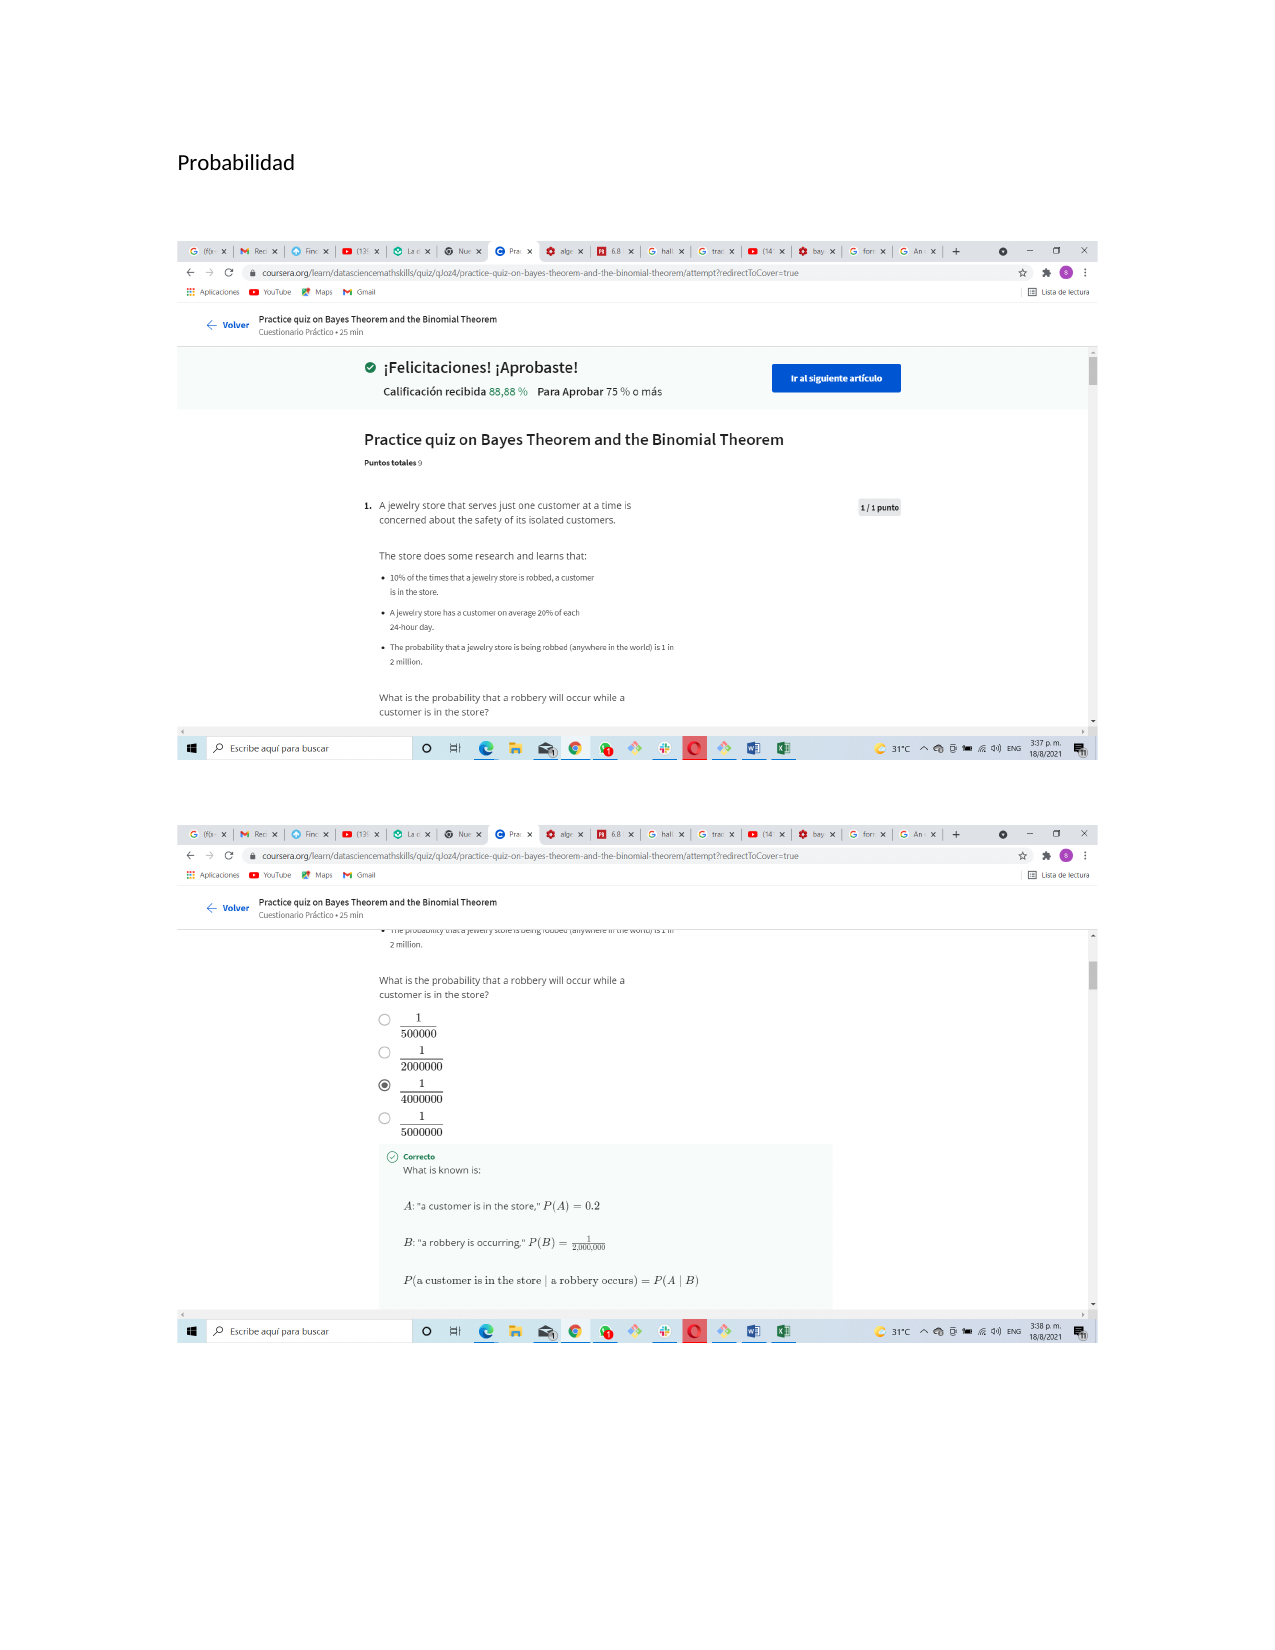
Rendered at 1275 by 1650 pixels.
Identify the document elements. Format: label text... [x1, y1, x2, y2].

text Probabilidad [177, 148, 1098, 176]
picture [177, 825, 1098, 1343]
picture [177, 241, 1098, 760]
